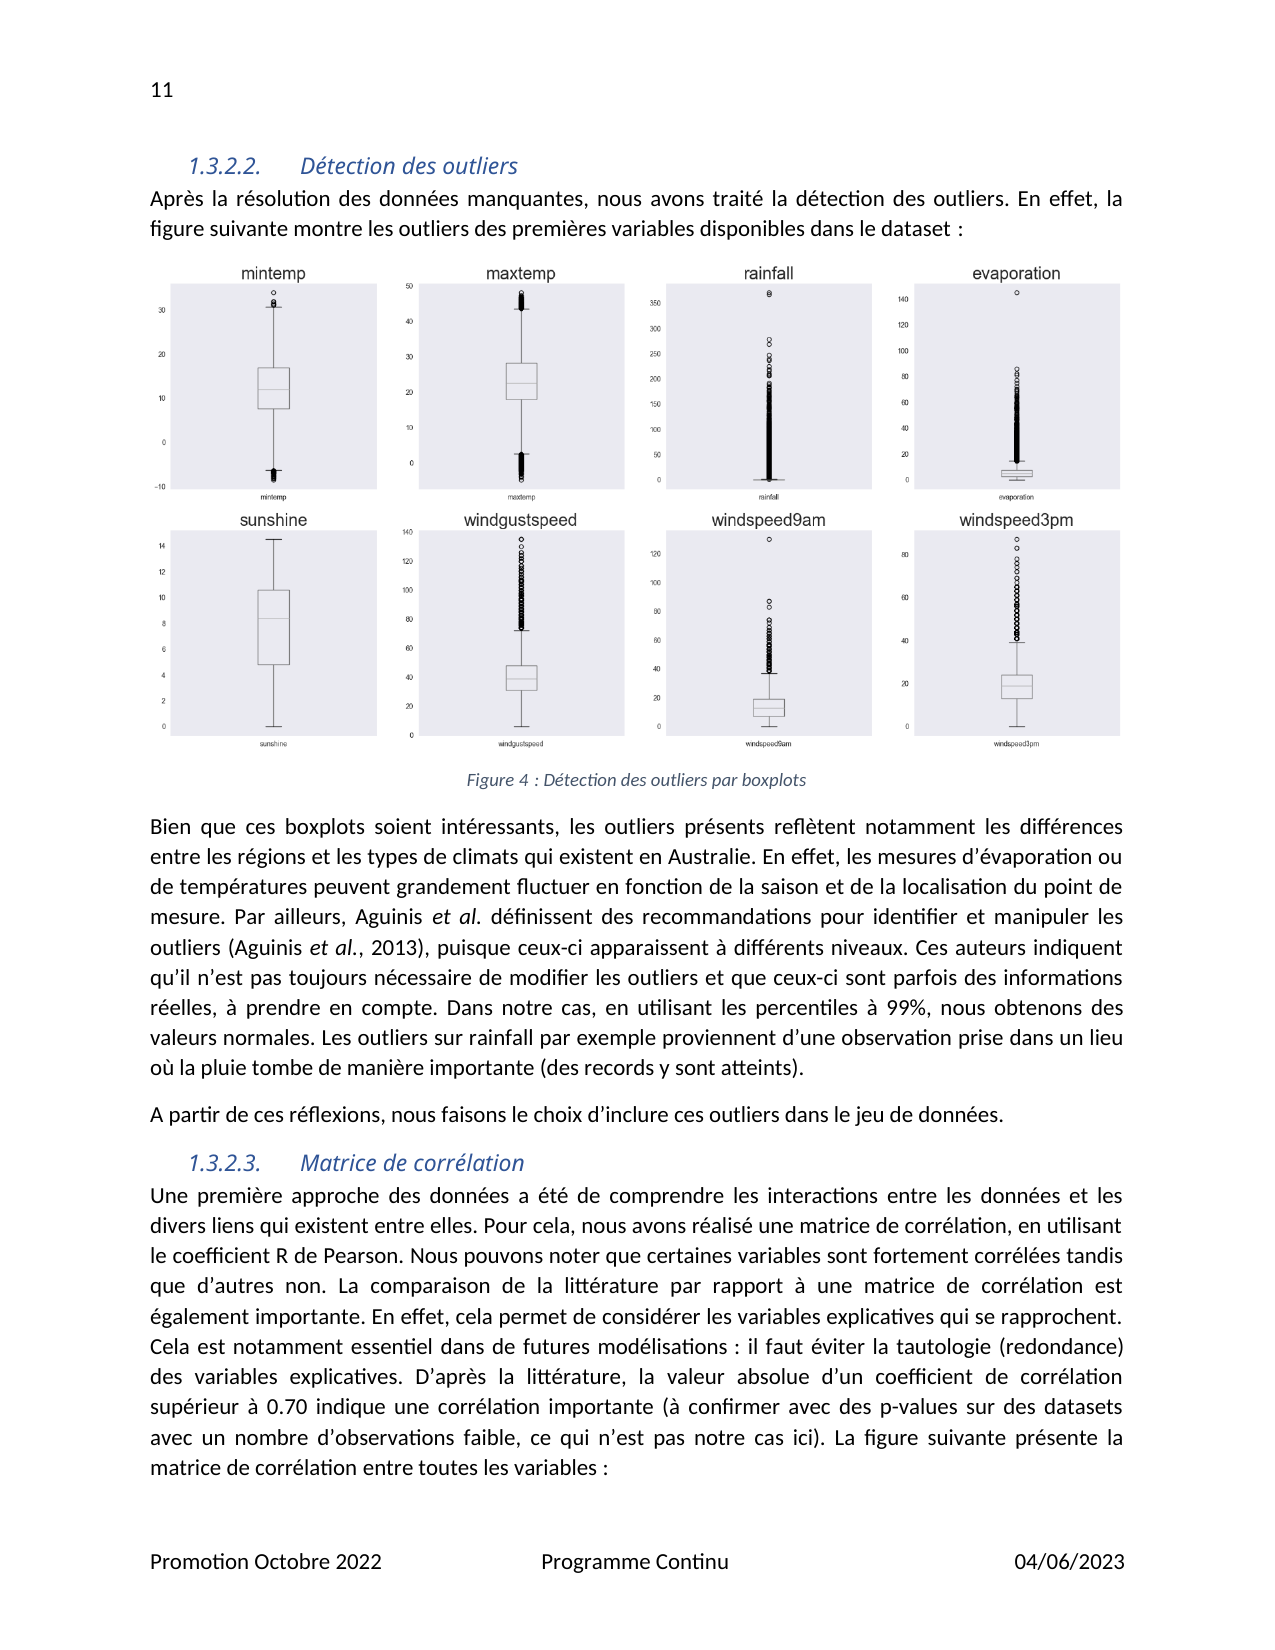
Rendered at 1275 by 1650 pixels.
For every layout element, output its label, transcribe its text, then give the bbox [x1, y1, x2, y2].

text A partir de ces réflexions, nous faisons le choix d’inclure ces outliers dans le jeu de données. [150, 1100, 1125, 1128]
subtitle Détection des outliers [187, 150, 1125, 181]
subtitle Matrice de corrélation [187, 1147, 1125, 1178]
text Bien que ces boxplots soient intéressants, les outliers présents reflètent notamment les différences entre les régions et les types de climats qui existent en Australie. En effet, les mesures d’évaporation ou de températures peuvent grandement fluctuer en fonction de la saison et de la localisation du point de mesure. Par ailleurs, Aguinis et al. définissent des recommandations pour identifier et manipuler les outliers (Aguinis et al., 2013), puisque ceux-ci apparaissent à différents niveaux. Ces auteurs indiquent qu’il n’est pas toujours nécessaire de modifier les outliers et que ceux-ci sont parfois des informations réelles, à prendre en compte. Dans notre cas, en utilisant les percentiles à 99%, nous obtenons des valeurs normales. Les outliers sur rainfall par exemple proviennent d’une observation prise dans un lieu où la pluie tombe de manière importante (des records y sont atteints). [150, 812, 1125, 1082]
text Une première approche des données a été de comprendre les interactions entre les données et les divers liens qui existent entre elles. Pour cela, nous avons réalisé une matrice de corrélation, en utilisant le coefficient R de Pearson. Nous pouvons noter que certaines variables sont fortement corrélées tandis que d’autres non. La comparaison de la littérature par rapport à une matrice de corrélation est également importante. En effet, cela permet de considérer les variables explicatives qui se rapprochent. Cela est notamment essentiel dans de futures modélisations : il faut éviter la tautologie (redondance) des variables explicatives. D’après la littérature, la valeur absolue d’un coefficient de corrélation supérieur à 0.70 indique une corrélation importante (à confirmer avec des p-values sur des datasets avec un nombre d’observations faible, ce qui n’est pas notre cas ici). La figure suivante présente la matrice de corrélation entre toutes les variables : [150, 1181, 1125, 1481]
text Après la résolution des données manquantes, nous avons traité la détection des outliers. En effet, la figure suivante montre les outliers des premières variables disponibles dans le dataset : [150, 184, 1125, 242]
picture [150, 260, 1125, 750]
